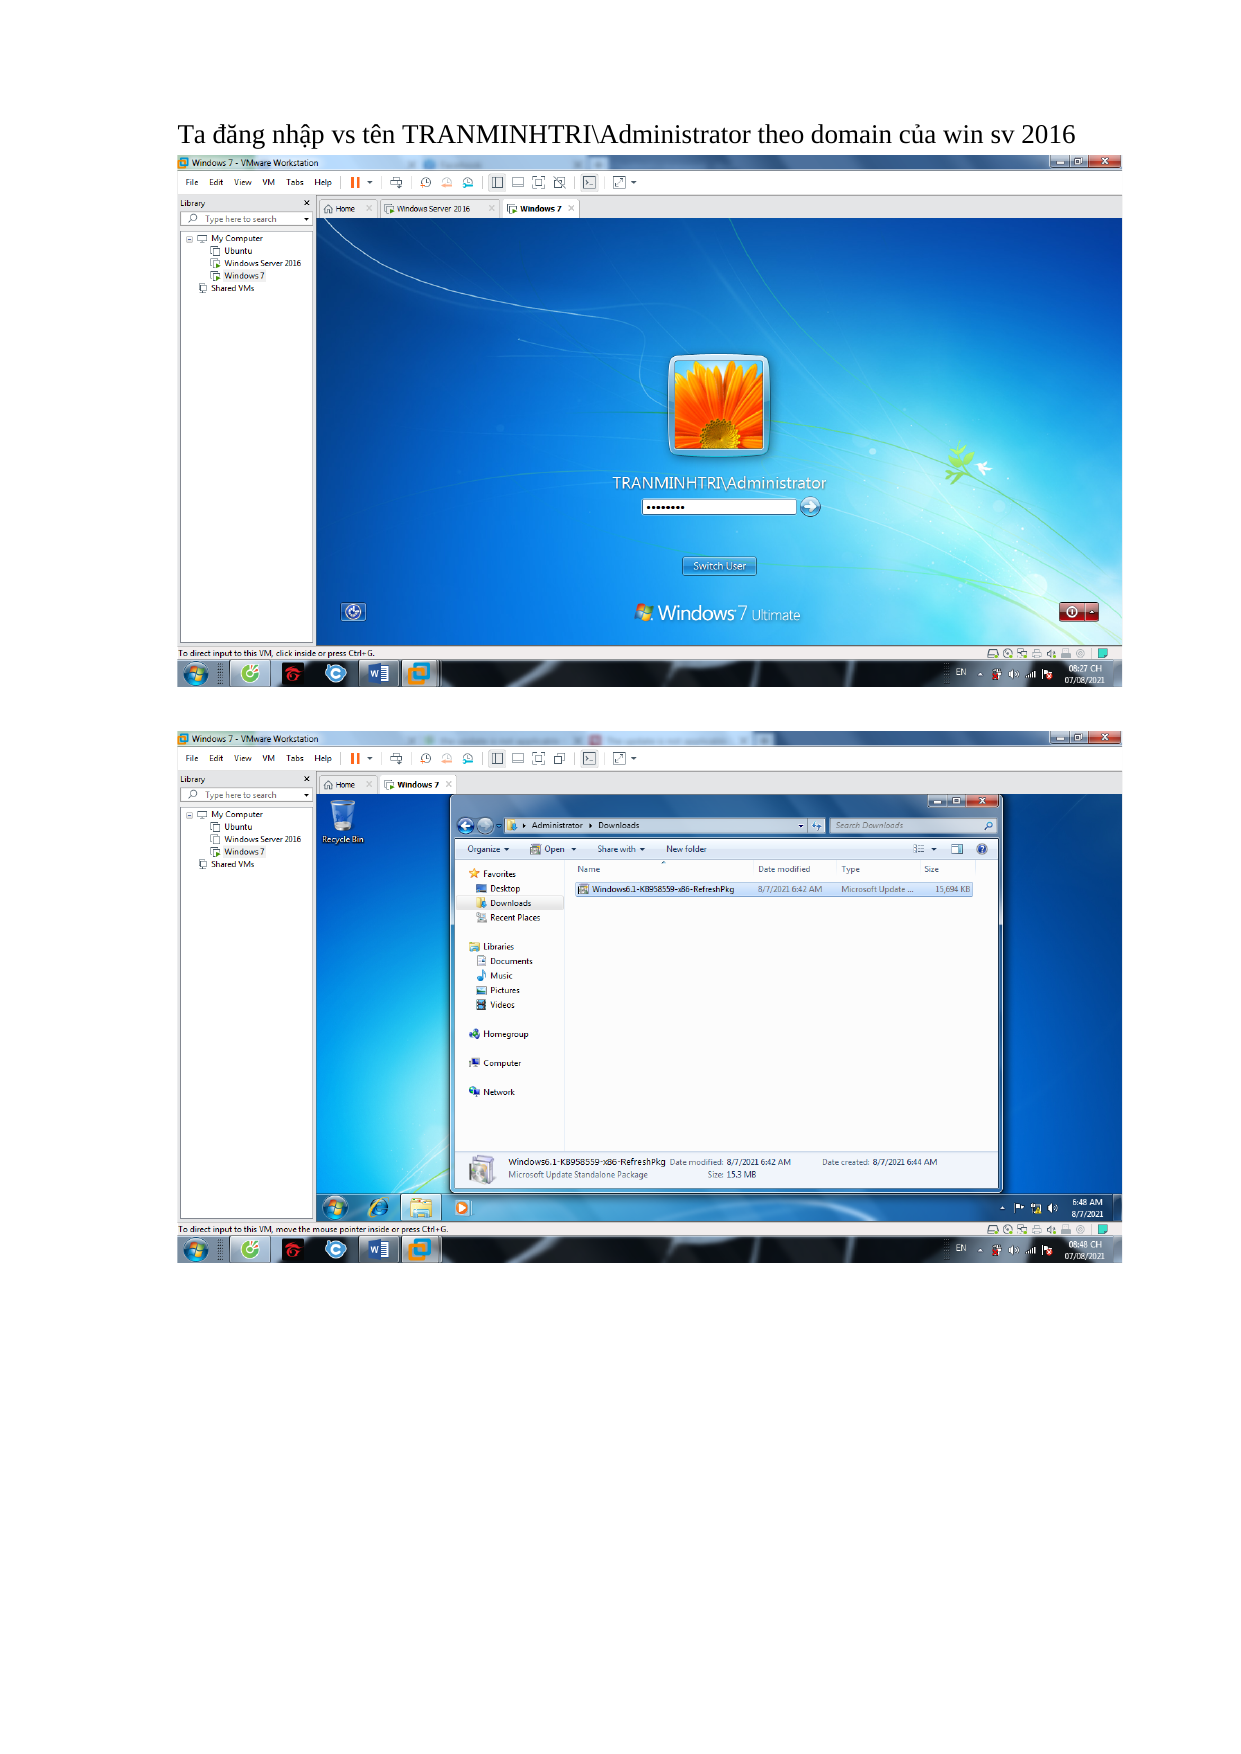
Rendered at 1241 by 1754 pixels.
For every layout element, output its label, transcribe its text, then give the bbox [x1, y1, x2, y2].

picture [177, 731, 1123, 1263]
picture [177, 155, 1123, 687]
text Ta đăng nhập vs tên TRANMINHTRI\Administrator theo domain của win sv 2016 [177, 118, 1122, 149]
